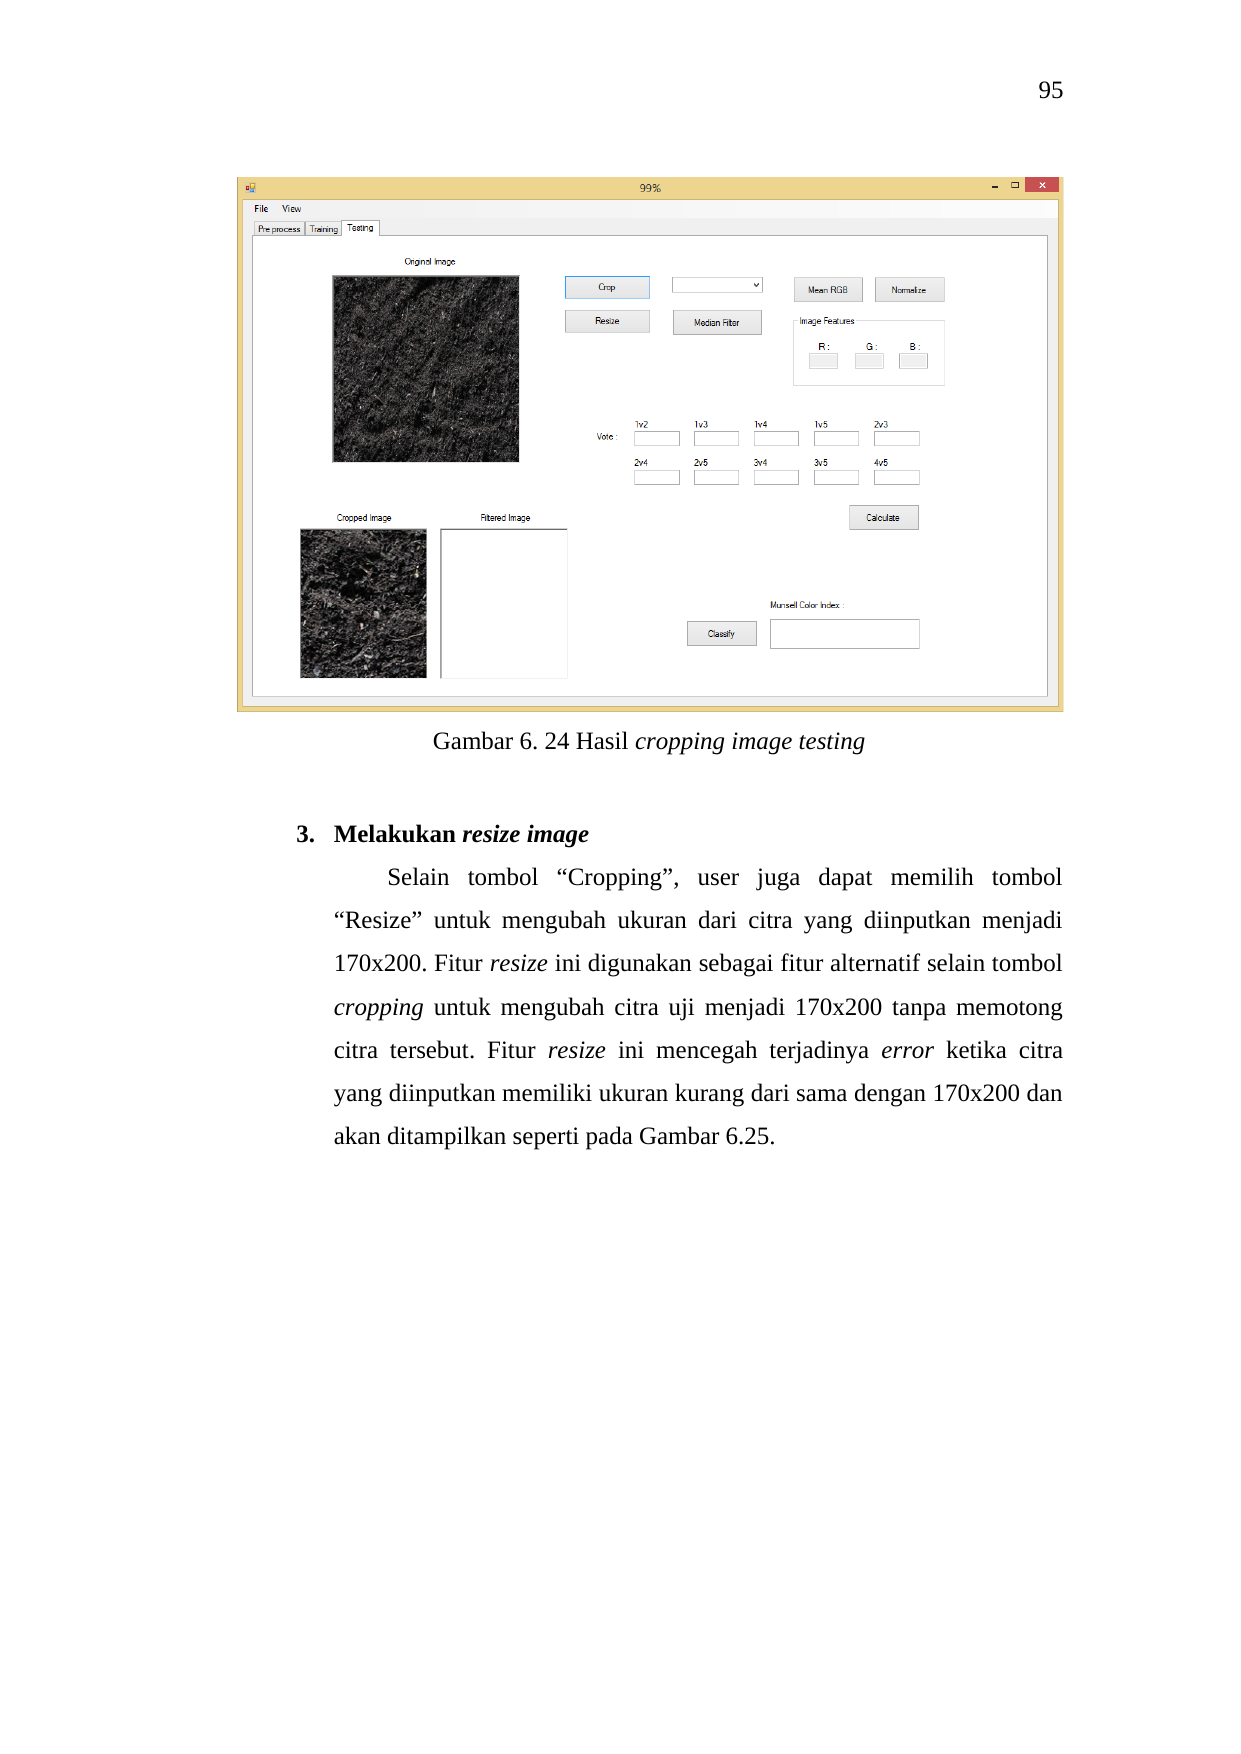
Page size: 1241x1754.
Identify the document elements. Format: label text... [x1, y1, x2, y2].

list Selain tombol “Cropping”, user juga dapat memilih tombol “Resize” untuk mengubah ukuran dari citra yang diinputkan menjadi 170x200. Fitur resize ini digunakan sebagai fitur alternatif selain tombol cropping untuk mengubah citra uji menjadi 170x200 tanpa memotong citra tersebut. Fitur resize ini mencegah terjadinya error ketika citra yang diinputkan memiliki ukuran kurang dari sama dengan 170x200 dan akan ditampilkan seperti pada Gambar 6.25. [333, 862, 1063, 1150]
picture [237, 177, 1064, 712]
list Melakukan resize image [296, 819, 1063, 848]
text Gambar 6. 24 Hasil cropping image testing [237, 726, 1063, 755]
